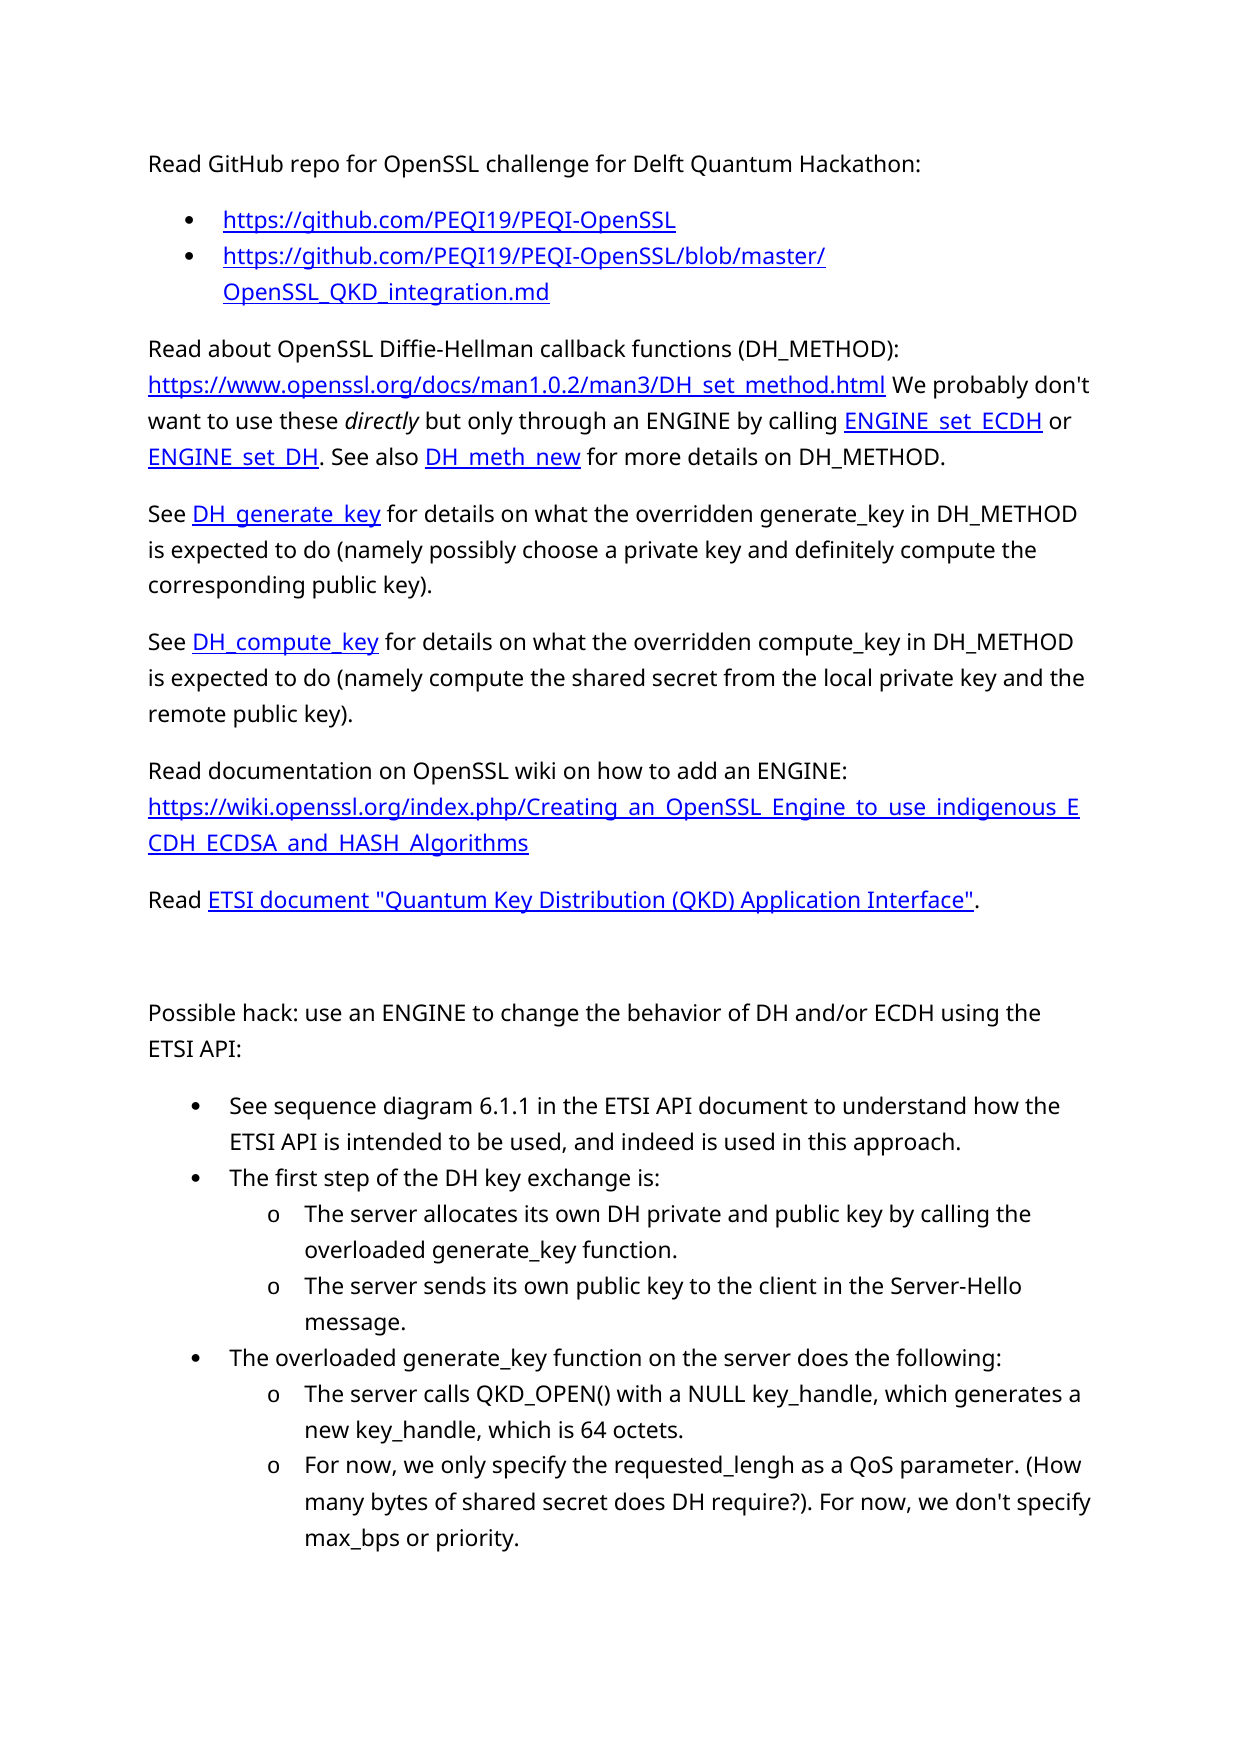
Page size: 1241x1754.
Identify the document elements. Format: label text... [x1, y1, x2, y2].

list The overloaded generate_key function on the server does the following: [192, 1342, 1093, 1373]
list The first step of the DH key exchange is: [192, 1162, 1093, 1193]
list https://github.com/PEQI19/PEQI-OpenSSL/blob/master/OpenSSL_QKD_integration.md [185, 240, 1093, 307]
text Read GitHub repo for OpenSSL challenge for Delft Quantum Hackathon: [148, 148, 1093, 179]
text Read ETSI document "Quantum Key Distribution (QKD) Application Interface". [148, 883, 1093, 915]
list For now, we only specify the requested_lengh as a QoS parameter. (How many bytes of shared secret does DH require?). For now, we don't specify max_bps or priority. [267, 1449, 1093, 1553]
text See DH_compute_key for details on what the overridden compute_key in DH_METHOD is expected to do (namely compute the shared secret from the local private key and the remote public key). [148, 626, 1093, 729]
list https://github.com/PEQI19/PEQI-OpenSSL [185, 204, 1093, 236]
list See sequence diagram 6.1.1 in the ETSI API document to understand how the ETSI API is intended to be used, and indeed is used in this approach. [192, 1090, 1093, 1157]
text Read about OpenSSL Diffie-Hellman callback functions (DH_METHOD): https://www.openssl.org/docs/man1.0.2/man3/DH_set_method.html We probably don't want to use these directly but only through an ENGINE by calling ENGINE_set_ECDH or ENGINE_set_DH. See also DH_meth_new for more details on DH_METHOD. [148, 333, 1093, 472]
text Possible hack: use an ENGINE to change the behavior of DH and/or ECDH using the ETSI API: [148, 997, 1093, 1064]
text Read documentation on OpenSSL wiki on how to add an ENGINE: https://wiki.openssl.org/index.php/Creating_an_OpenSSL_Engine_to_use_indigenous_ECDH_ECDSA_and_HASH_Algorithms [148, 755, 1093, 858]
list The server calls QKD_OPEN() with a NULL key_handle, which generates a new key_handle, which is 64 octets. [267, 1377, 1093, 1445]
text See DH_generate_key for details on what the overridden generate_key in DH_METHOD is expected to do (namely possibly choose a private key and definitely compute the corresponding public key). [148, 498, 1093, 601]
list The server sends its own public key to the client in the Server-Hello message. [267, 1269, 1093, 1337]
list The server allocates its own DH private and public key by calling the overloaded generate_key function. [267, 1198, 1093, 1265]
